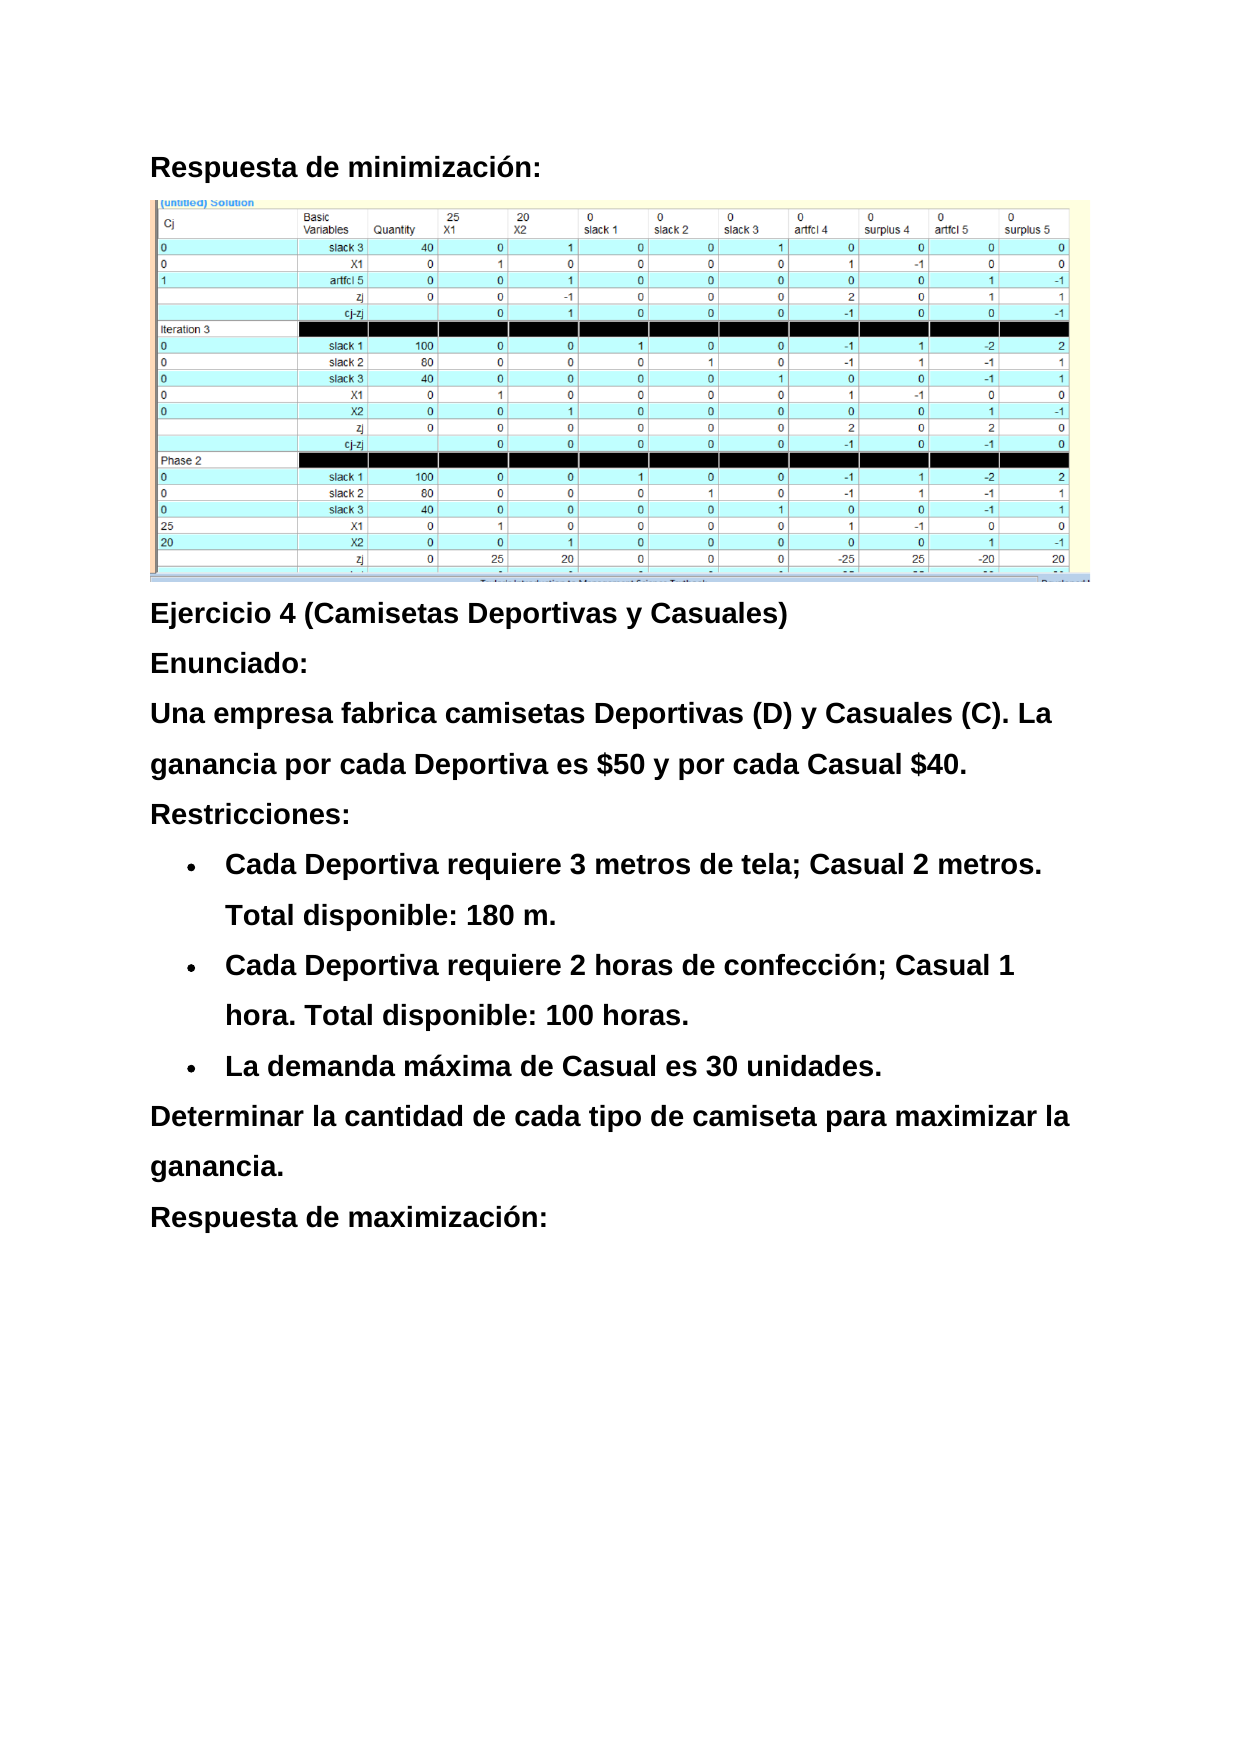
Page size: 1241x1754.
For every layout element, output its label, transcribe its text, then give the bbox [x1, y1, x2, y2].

text Respuesta de maximización: [150, 1199, 1090, 1233]
text Enunciado: Una empresa fabrica camisetas Deportivas (D) y Casuales (C). La ganancia por cada Deportiva es $50 y por cada Casual $40. [150, 646, 1090, 780]
text Determinar la cantidad de cada tipo de camiseta para maximizar la ganancia. [150, 1099, 1090, 1183]
list Cada Deportiva requiere 3 metros de tela; Casual 2 metros. Total disponible: 180 m. [187, 847, 1090, 931]
list Cada Deportiva requiere 2 horas de confección; Casual 1 hora. Total disponible: 100 horas. [187, 948, 1090, 1032]
picture [150, 200, 1091, 582]
text Respuesta de minimización: [150, 150, 1090, 183]
text Ejercicio 4 (Camisetas Deportivas y Casuales) [150, 596, 1090, 629]
text Restricciones: [150, 797, 1090, 831]
list La demanda máxima de Casual es 30 unidades. [187, 1049, 1090, 1082]
